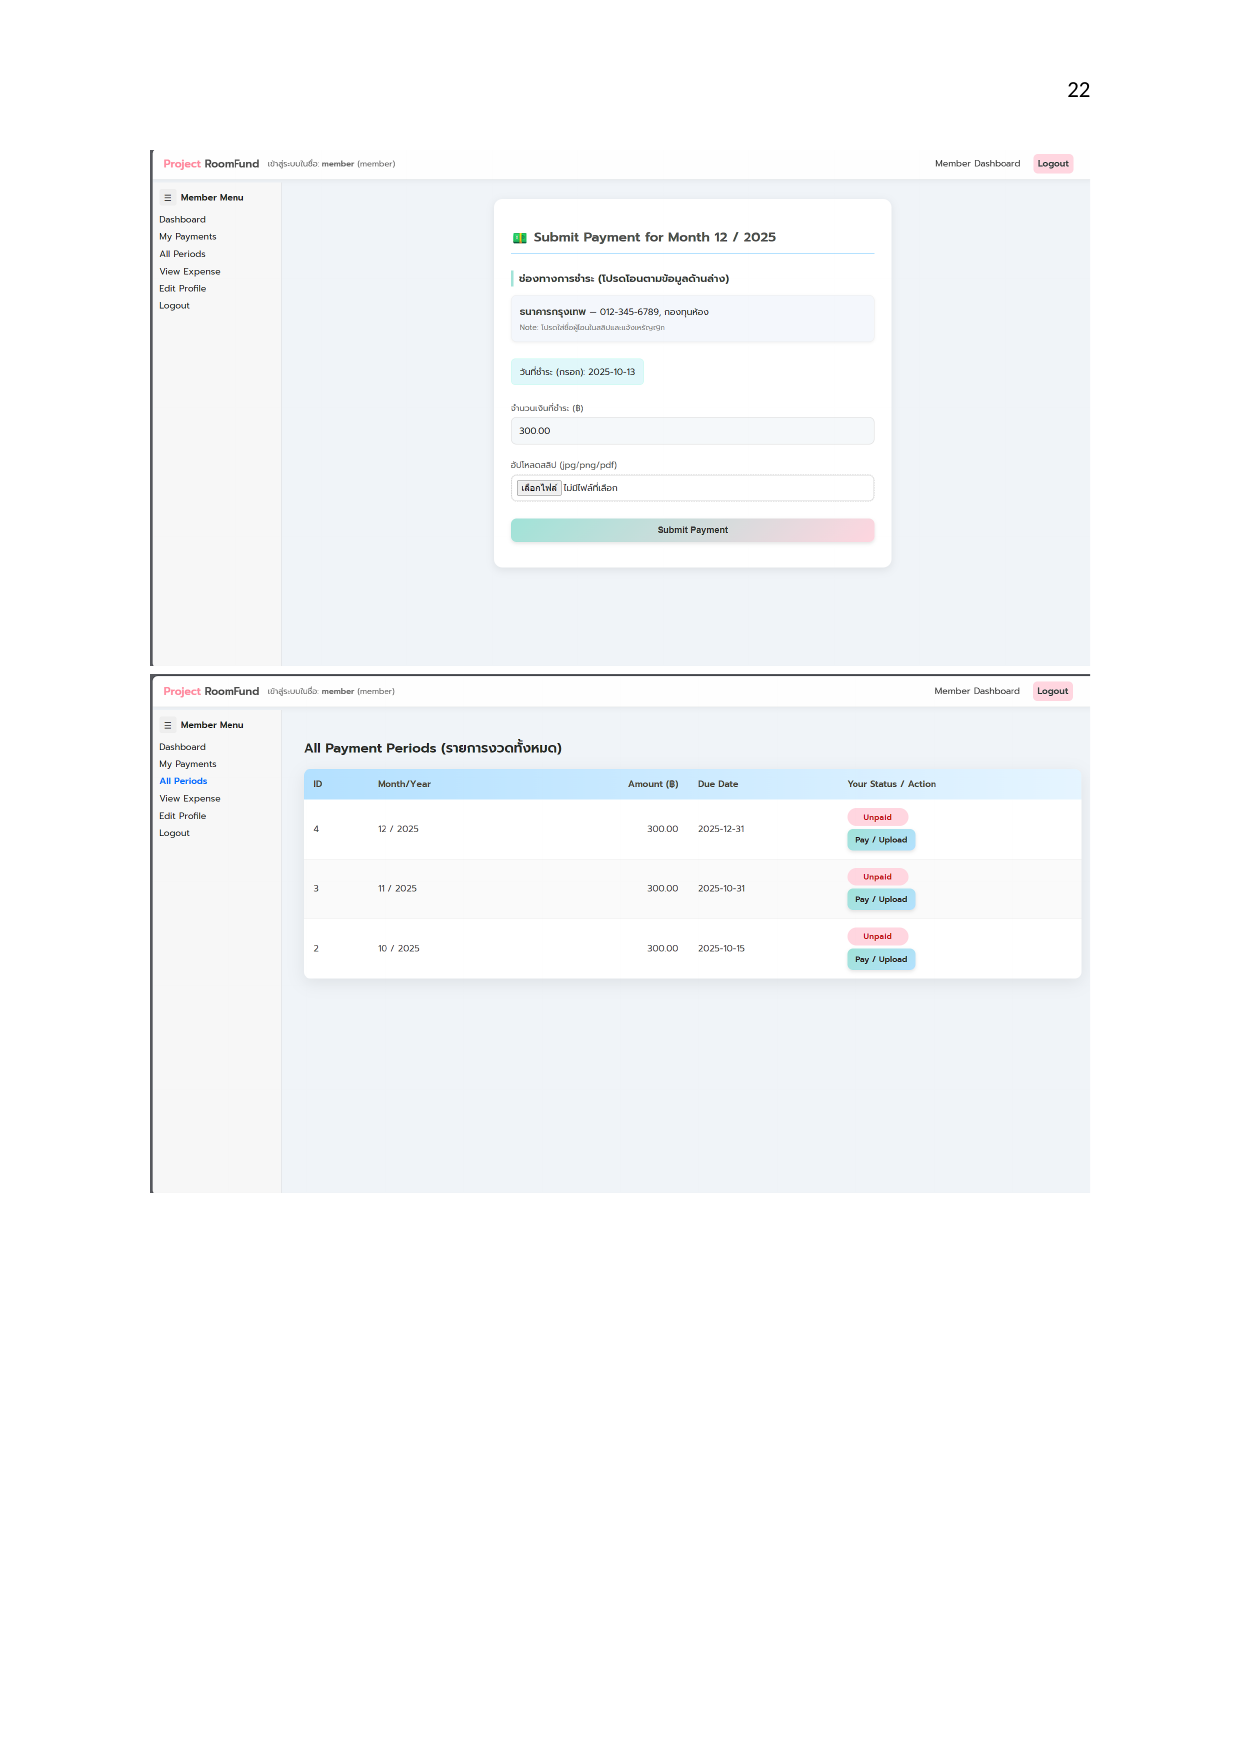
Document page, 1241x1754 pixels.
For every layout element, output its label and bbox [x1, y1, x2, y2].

picture [150, 150, 1091, 666]
picture [150, 674, 1091, 1193]
